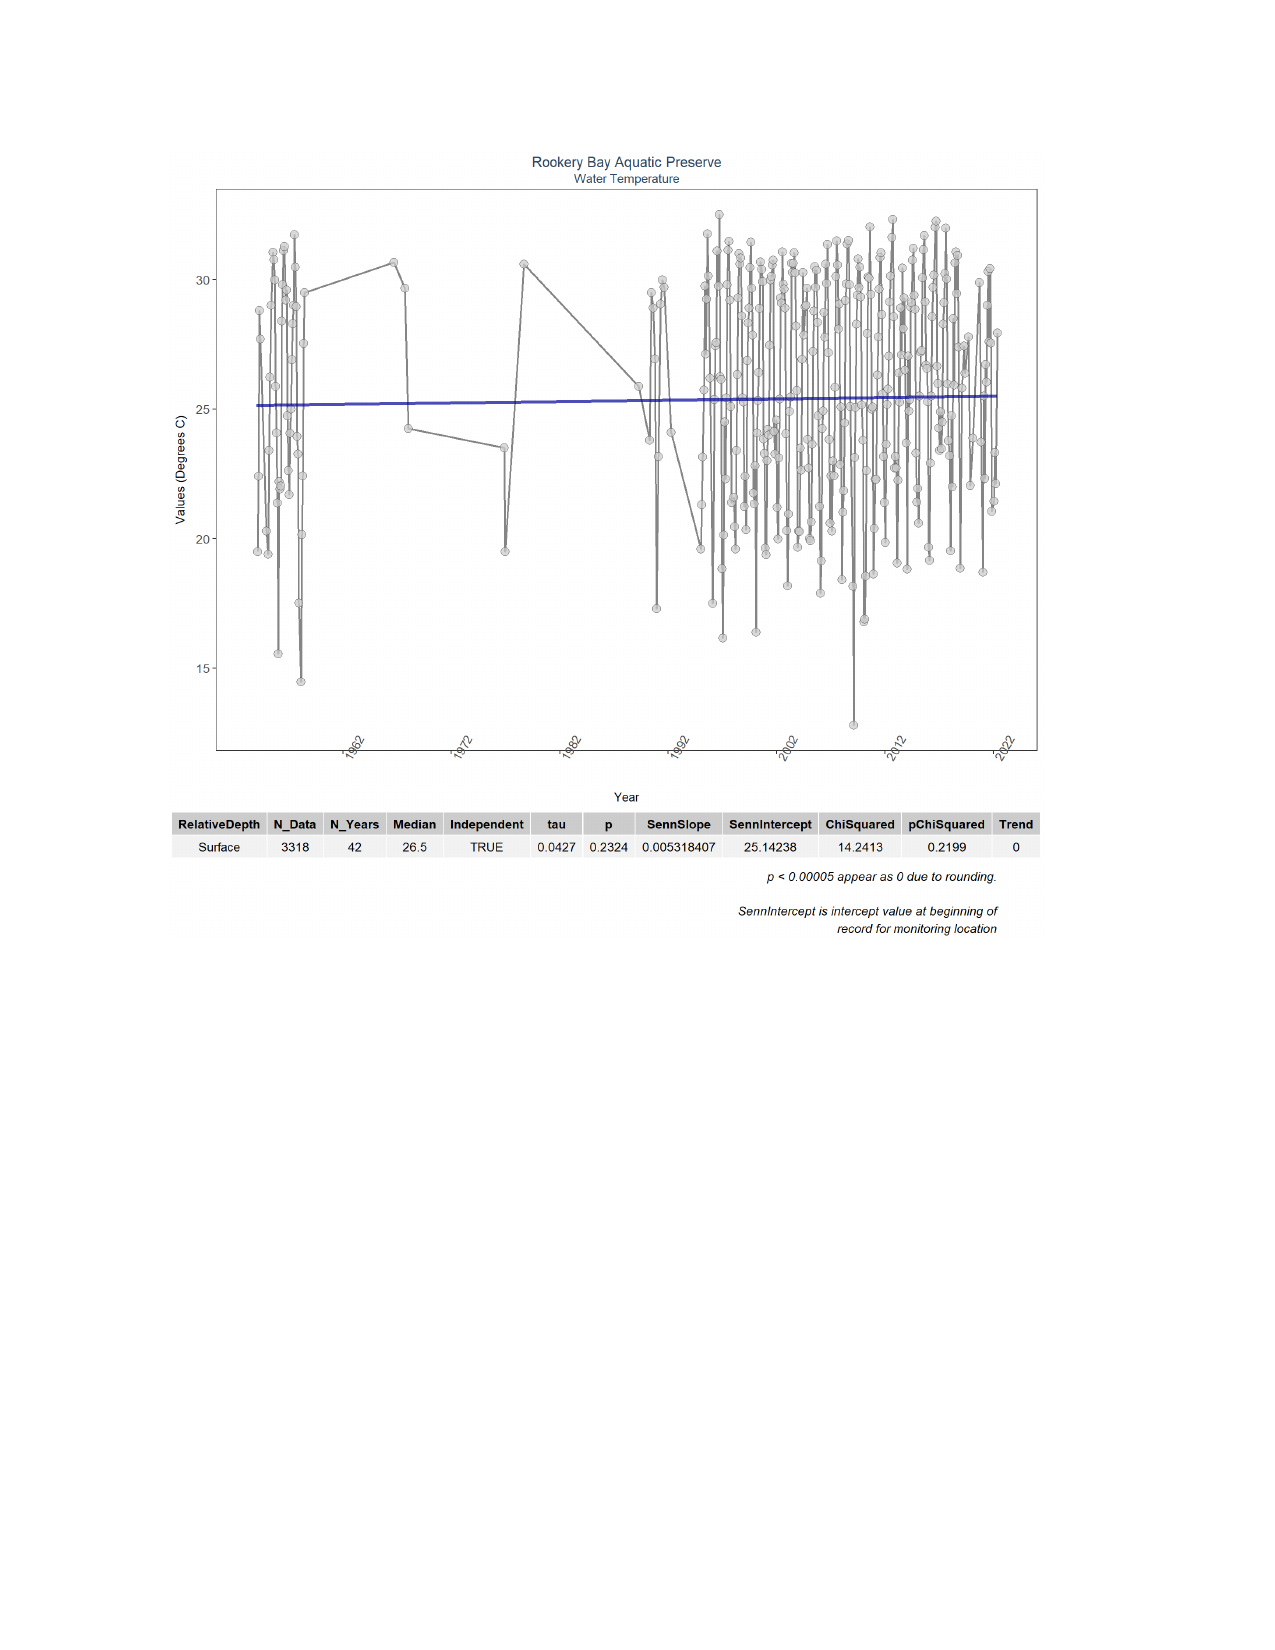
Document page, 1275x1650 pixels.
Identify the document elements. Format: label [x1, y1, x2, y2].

picture [168, 150, 1044, 938]
